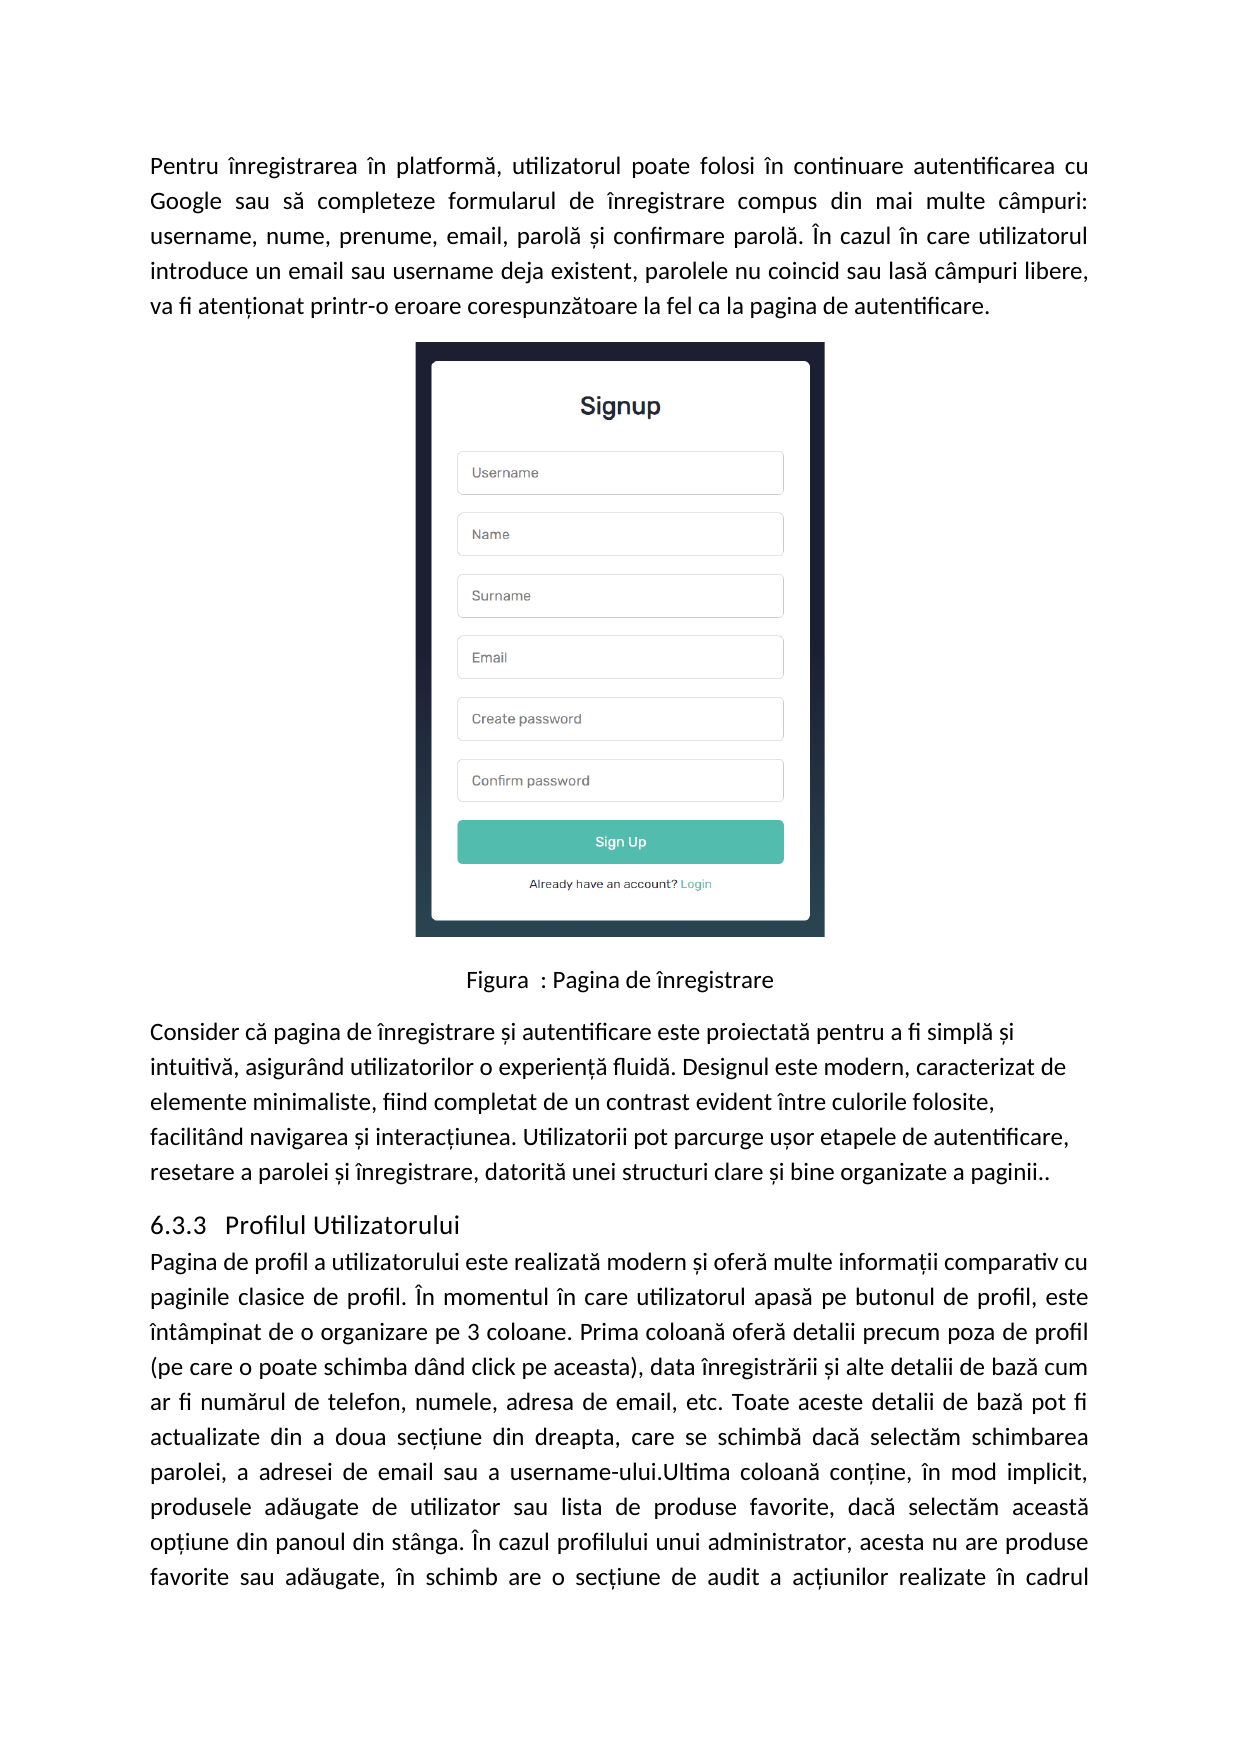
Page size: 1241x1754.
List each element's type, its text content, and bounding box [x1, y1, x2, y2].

subtitle Profilul Utilizatorului [150, 1208, 1090, 1241]
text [150, 1246, 1090, 1591]
text Figura : Pagina de înregistrare [150, 964, 1090, 995]
text Consider că pagina de înregistrare și autentificare este proiectată pentru a fi simplă și intuitivă, asigurând utilizatorilor o experiență fluidă. Designul este modern, caracterizat de elemente minimaliste, fiind completat de un contrast evident între culorile folosite, facilitând navigarea și interacțiunea. Utilizatorii pot parcurge ușor etapele de autentificare, resetare a parolei și înregistrare, datorită unei structuri clare și bine organizate a paginii.. [150, 1016, 1090, 1187]
picture [415, 342, 825, 937]
text Pentru înregistrarea în platformă, utilizatorul poate folosi în continuare autentificarea cu Google sau să completeze formularul de înregistrare compus din mai multe câmpuri: username, nume, prenume, email, parolă și confirmare parolă. În cazul în care utilizatorul introduce un email sau username deja existent, parolele nu coincid sau lasă câmpuri libere, va fi atenționat printr-o eroare corespunzătoare la fel ca la pagina de autentificare. [150, 150, 1090, 321]
